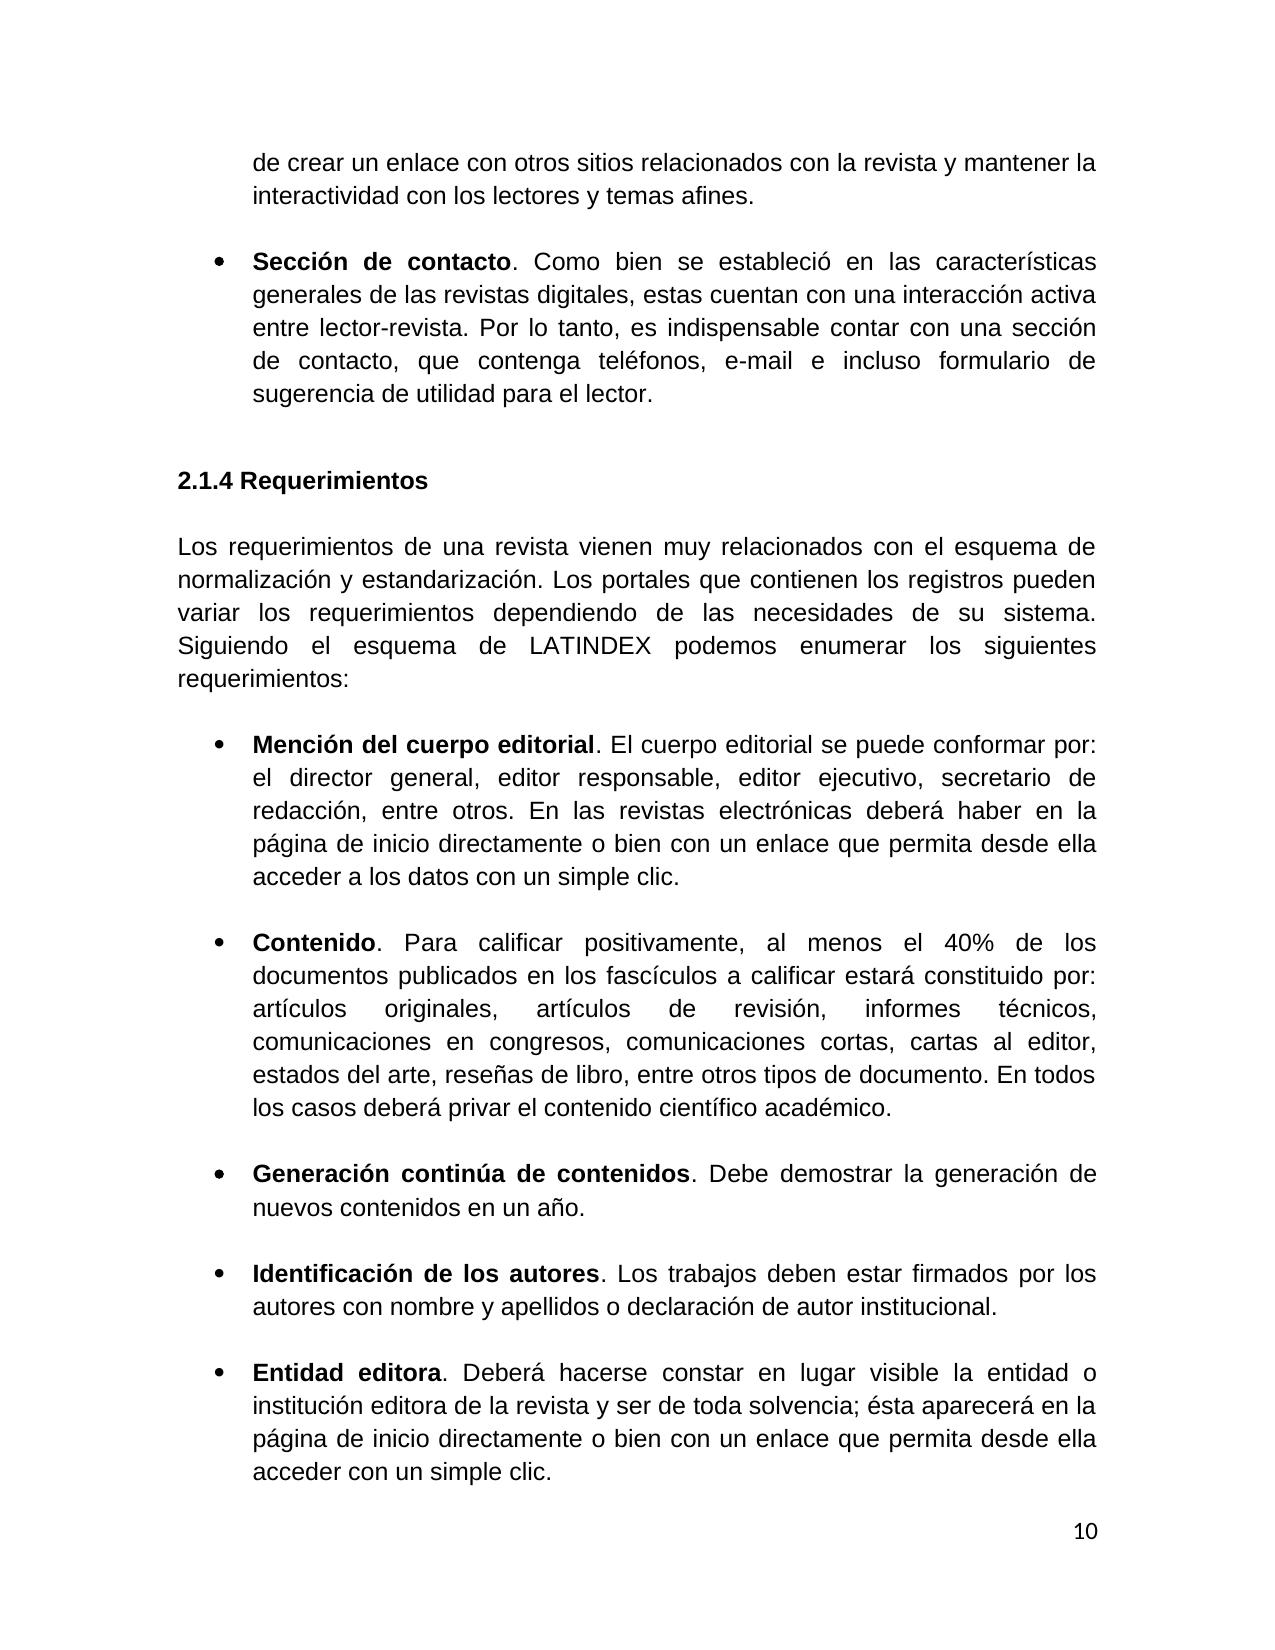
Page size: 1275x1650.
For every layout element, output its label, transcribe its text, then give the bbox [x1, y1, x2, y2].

list Sección de contacto. Como bien se estableció en las características generales de las revistas digitales, estas cuentan con una interacción activa entre lector-revista. Por lo tanto, es indispensable contar con una sección de contacto, que contenga teléfonos, e-mail e incluso formulario de sugerencia de utilidad para el lector. [215, 247, 1098, 408]
list Identificación de los autores. Los trabajos deben estar firmados por los autores con nombre y apellidos o declaración de autor institucional. [215, 1258, 1098, 1320]
list Entidad editora. Deberá hacerse constar en lugar visible la entidad o institución editora de la revista y ser de toda solvencia; ésta aparecerá en la página de inicio directamente o bien con un enlace que permita desde ella acceder con un simple clic. [215, 1358, 1098, 1486]
list Contenido. Para calificar positivamente, al menos el 40% de los documentos publicados en los fascículos a calificar estará constituido por: artículos originales, artículos de revisión, informes técnicos, comunicaciones en congresos, comunicaciones cortas, cartas al editor, estados del arte, reseñas de libro, entre otros tipos de documento. En todos los casos deberá privar el contenido científico académico. [215, 928, 1098, 1122]
subtitle 2.1.4 Requerimientos [177, 466, 1098, 494]
list Mención del cuerpo editorial. El cuerpo editorial se puede conformar por: el director general, editor responsable, editor ejecutivo, secretario de redacción, entre otros. En las revistas electrónicas deberá haber en la página de inicio directamente o bien con un enlace que permita desde ella acceder a los datos con un simple clic. [215, 730, 1098, 891]
list Generación continúa de contenidos. Debe demostrar la generación de nuevos contenidos en un año. [215, 1159, 1098, 1221]
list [215, 148, 1098, 209]
text Los requerimientos de una revista vienen muy relacionados con el esquema de normalización y estandarización. Los portales que contienen los registros pueden variar los requerimientos dependiendo de las necesidades de su sistema. Siguiendo el esquema de LATINDEX podemos enumerar los siguientes requerimientos: [177, 532, 1098, 693]
